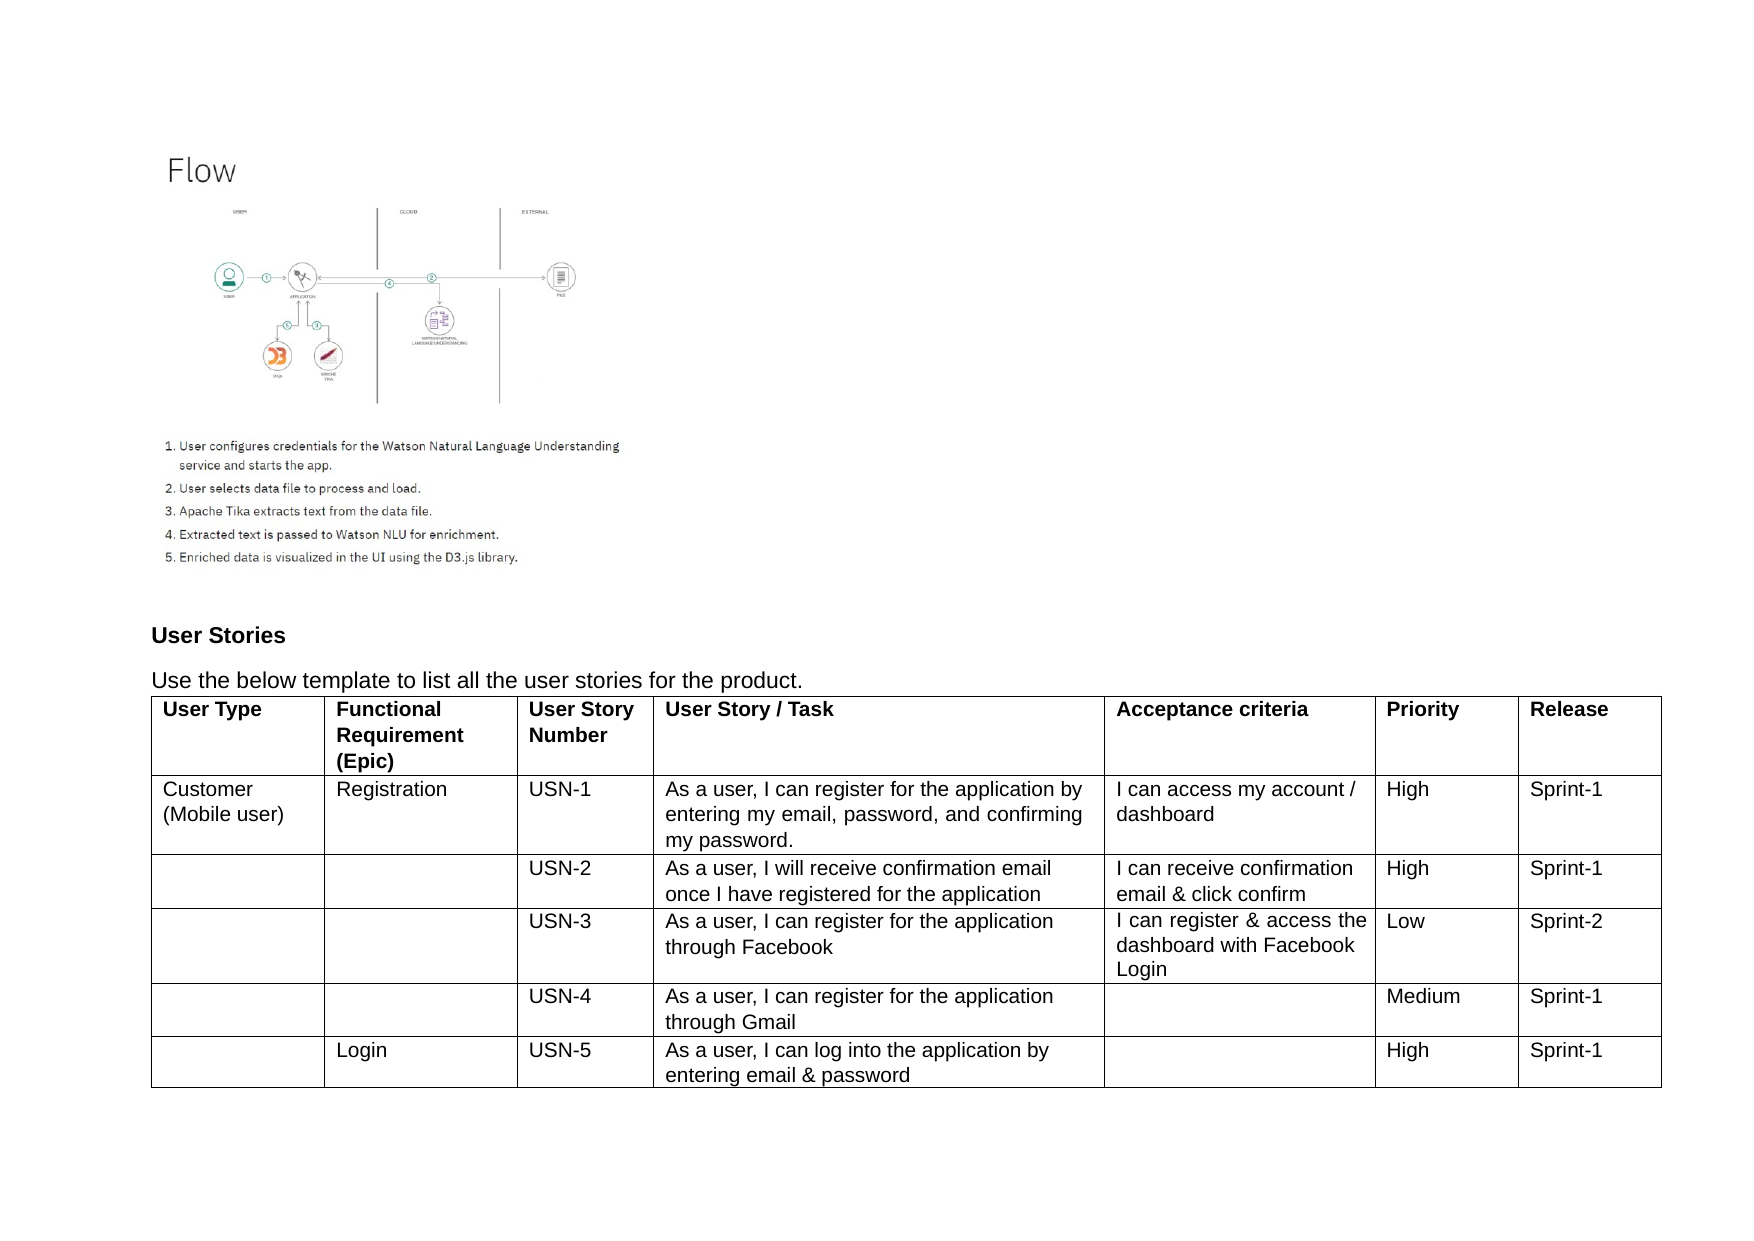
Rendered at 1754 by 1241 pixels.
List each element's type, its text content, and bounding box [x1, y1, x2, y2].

table_cell As a user, I can register for the application by entering my email, password, and confirming my password. [654, 776, 1104, 854]
table_cell I can register & access the dashboard with Facebook Login [1105, 909, 1375, 982]
table_cell I can receive confirmation email & click confirm [1105, 855, 1375, 907]
table_cell Low [1376, 909, 1518, 982]
picture [150, 150, 638, 574]
table_cell As a user, I can log into the application by entering email & password [654, 1037, 1104, 1087]
table_cell [325, 909, 517, 982]
table_cell Sprint-1 [1519, 1037, 1661, 1087]
table_cell [152, 909, 324, 982]
table_cell I can access my account / dashboard [1105, 776, 1375, 854]
table_header Functional Requirement (Epic) [325, 697, 517, 775]
table_cell Sprint-2 [1519, 909, 1661, 982]
table_cell USN-1 [518, 776, 653, 854]
table_cell Sprint-1 [1519, 984, 1661, 1036]
table_cell Sprint-1 [1519, 776, 1661, 854]
table_cell [1105, 984, 1375, 1036]
table_cell High [1376, 776, 1518, 854]
table_cell USN-3 [518, 909, 653, 982]
table_cell [325, 984, 517, 1036]
table_cell As a user, I can register for the application through Gmail [654, 984, 1104, 1036]
table_cell Medium [1376, 984, 1518, 1036]
table_cell As a user, I can register for the application through Facebook [654, 909, 1104, 982]
table_cell Sprint-1 [1519, 855, 1661, 907]
table_cell USN-4 [518, 984, 653, 1036]
table_header Priority [1376, 697, 1518, 775]
table_cell USN-5 [518, 1037, 653, 1087]
table_cell High [1376, 855, 1518, 907]
table_header Release [1519, 697, 1661, 775]
table_cell [152, 855, 324, 907]
table_cell [325, 855, 517, 907]
table_header Acceptance criteria [1105, 697, 1375, 775]
table_cell [152, 1037, 324, 1087]
table_cell Registration [325, 776, 517, 854]
table_cell Login [325, 1037, 517, 1087]
table_cell [1105, 1037, 1375, 1087]
table_cell As a user, I will receive confirmation email once I have registered for the application [654, 855, 1104, 907]
table_cell [152, 984, 324, 1036]
table_header User Story Number [518, 697, 653, 775]
table_header User Story / Task [654, 697, 1104, 775]
table_cell Customer (Mobile user) [152, 776, 324, 854]
table_cell USN-2 [518, 855, 653, 907]
table_header User Type [152, 697, 324, 775]
table_cell High [1376, 1037, 1518, 1087]
text User Stories [151, 622, 1641, 648]
text Use the below template to list all the user stories for the product. [151, 667, 1641, 693]
